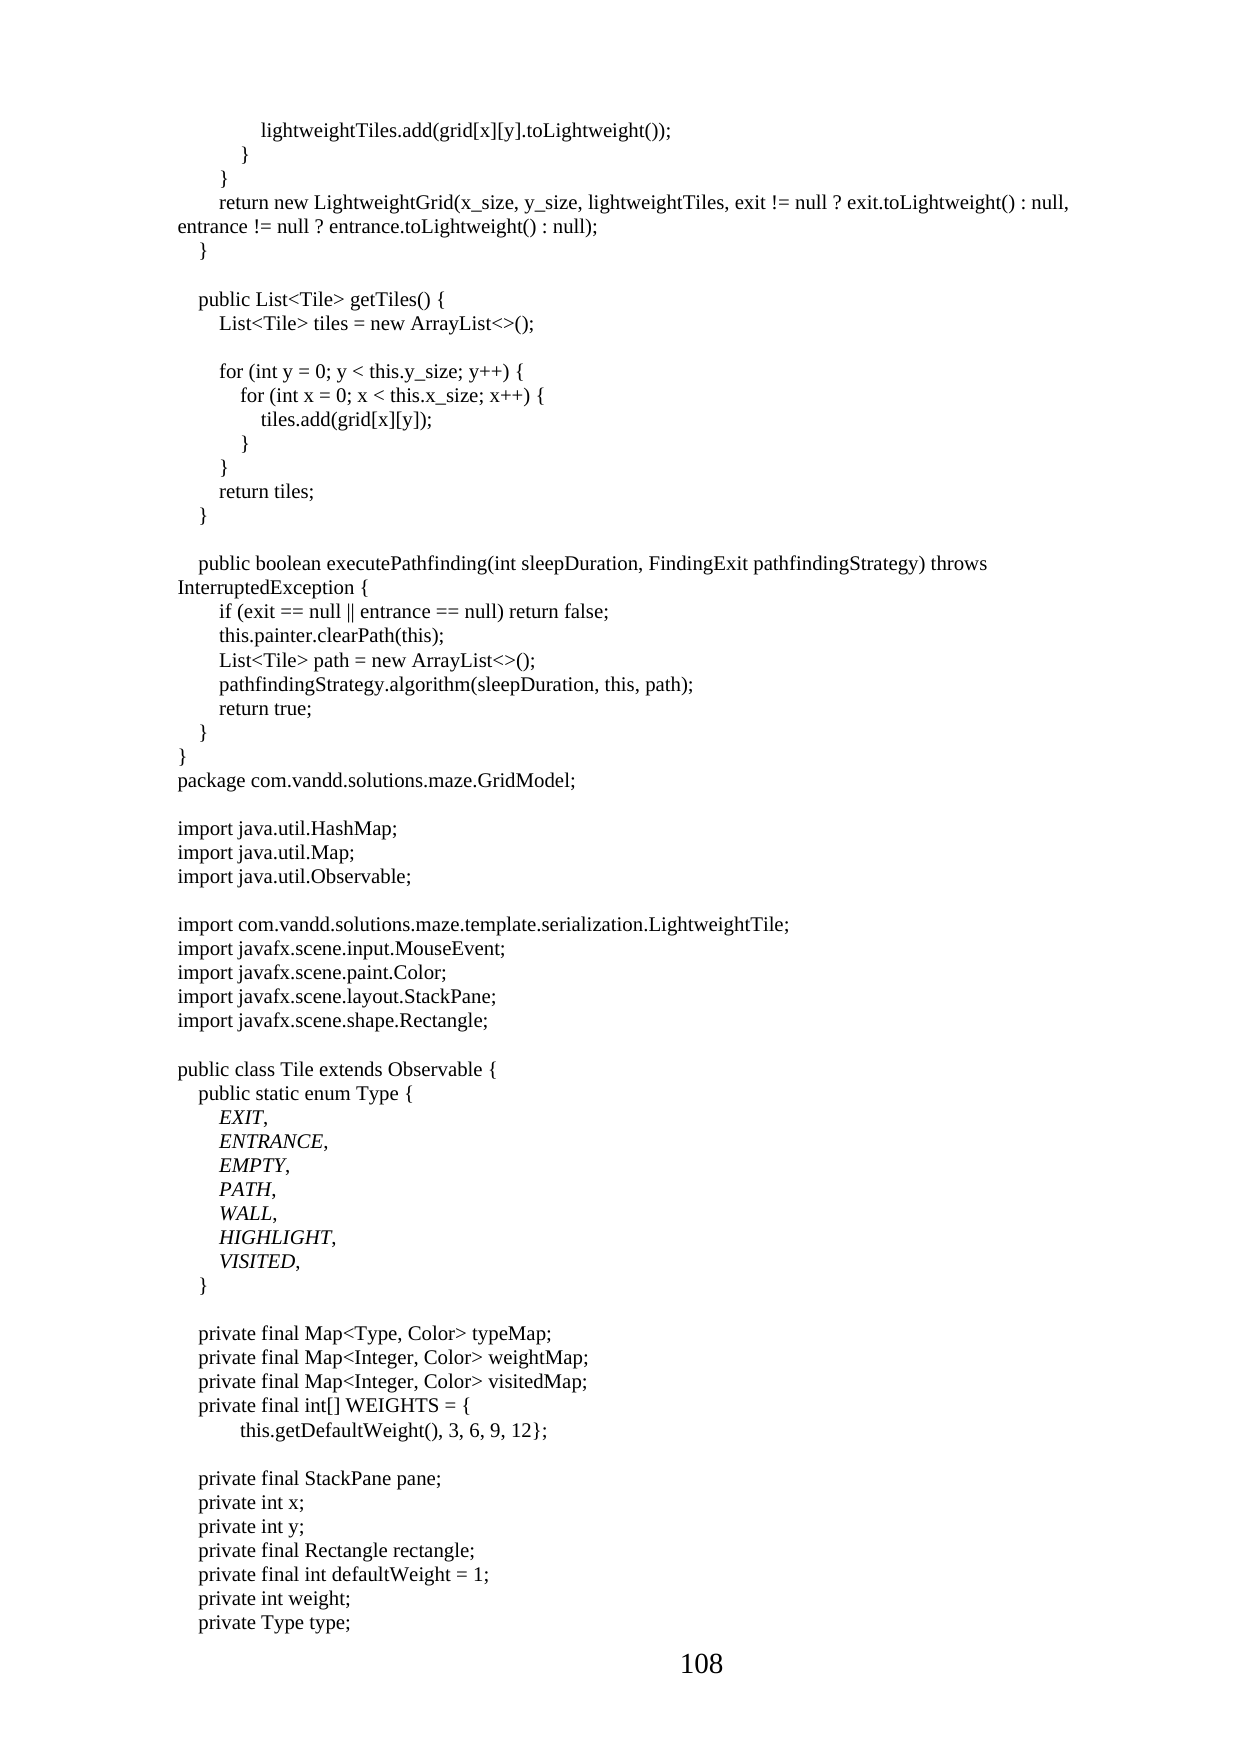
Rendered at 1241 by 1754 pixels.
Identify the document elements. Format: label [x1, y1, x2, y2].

text [177, 768, 1152, 1634]
text [177, 118, 1152, 768]
